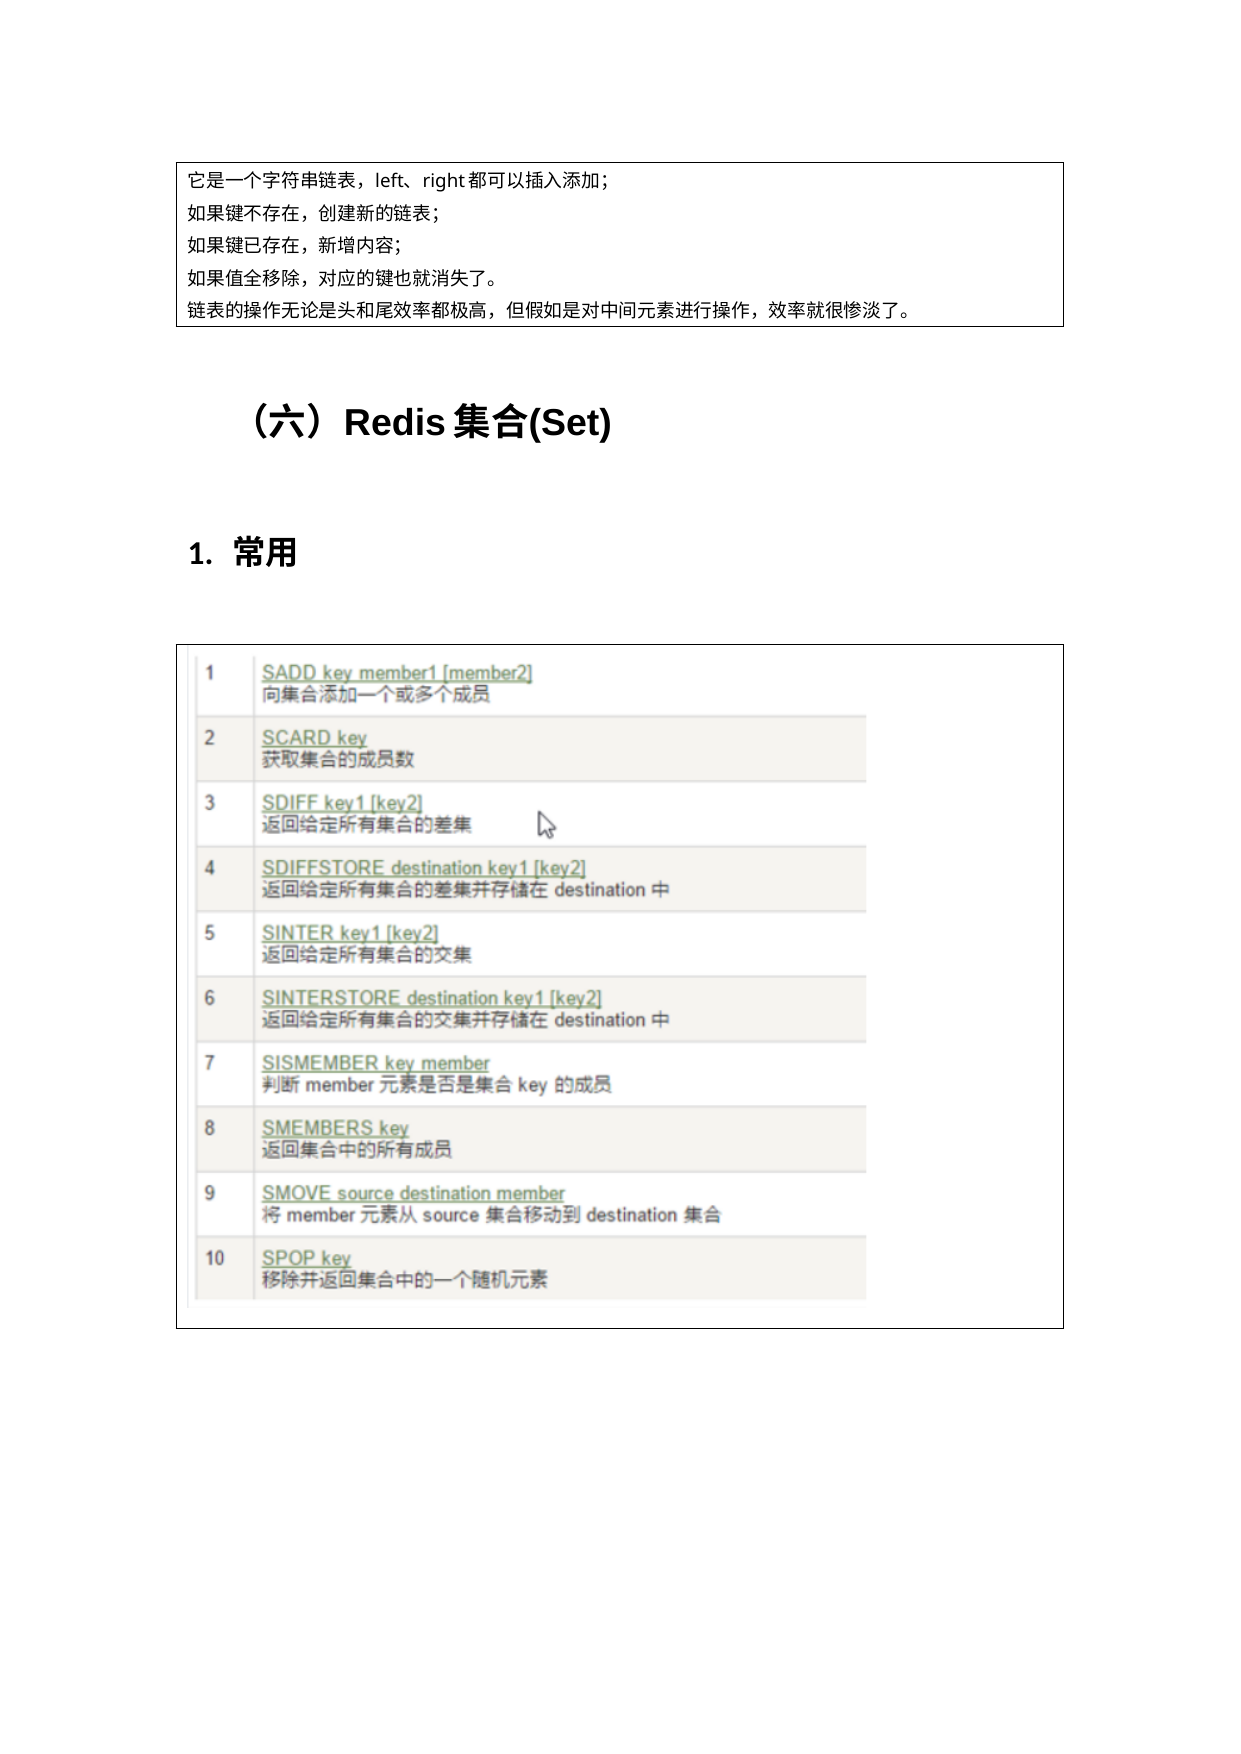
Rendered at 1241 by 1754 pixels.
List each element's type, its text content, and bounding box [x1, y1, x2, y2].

table_header 它是一个字符串链表，left、right都可以插入添加； 如果键不存在，创建新的链表； 如果键已存在，新增内容； 如果值全移除，对应的键也就消失了。 链表的操作无论是头和尾效率都极高，但假如是对中间元素进行操作，效率就很惨淡了。 [177, 163, 1063, 326]
picture [187, 645, 867, 1308]
subtitle 常用 [187, 517, 1053, 582]
table_header [177, 645, 1063, 1328]
subtitle Redis集合(Set) [187, 386, 1053, 451]
